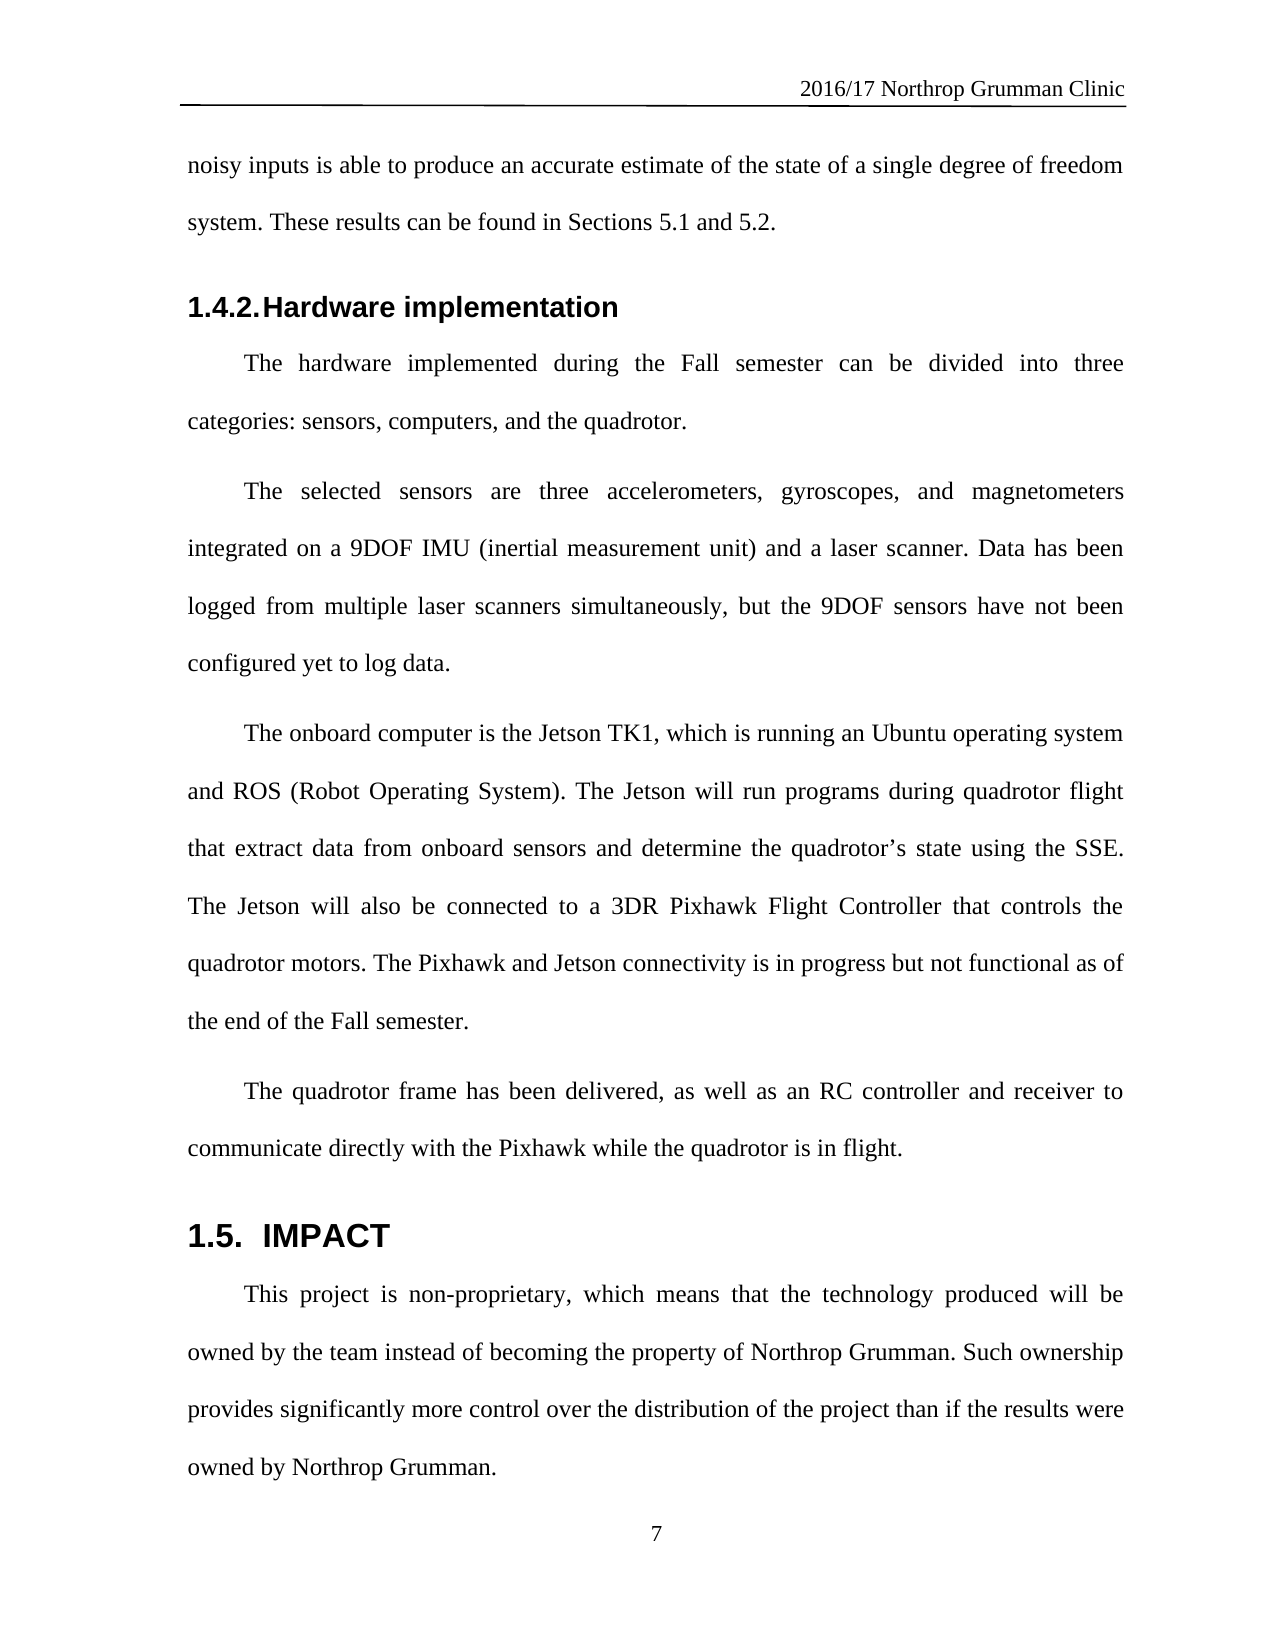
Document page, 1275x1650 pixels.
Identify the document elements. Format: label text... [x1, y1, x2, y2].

text The onboard computer is the Jetson TK1, which is running an Ubuntu operating system and ROS (Robot Operating System). The Jetson will run programs during quadrotor flight that extract data from onboard sensors and determine the quadrotor’s state using the SSE. The Jetson will also be connected to a 3DR Pixhawk Flight Controller that controls the quadrotor motors. The Pixhawk and Jetson connectivity is in progress but not functional as of the end of the Fall semester. [187, 718, 1125, 1035]
text The selected sensors are three accelerometers, gyroscopes, and magnetometers integrated on a 9DOF IMU (inertial measurement unit) and a laser scanner. Data has been logged from multiple laser scanners simultaneously, but the 9DOF sensors have not been configured yet to log data. [187, 476, 1125, 677]
text The quadrotor frame has been delivered, as well as an RC controller and receiver to communicate directly with the Pixhawk while the quadrotor is in flight. [187, 1076, 1125, 1162]
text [187, 150, 1125, 236]
text The hardware implemented during the Fall semester can be divided into three categories: sensors, computers, and the quadrotor. [187, 348, 1125, 435]
text This project is non-proprietary, which means that the technology produced will be owned by the team instead of becoming the property of Northrop Grumman. Such ownership provides significantly more control over the distribution of the project than if the results were owned by Northrop Grumman. [187, 1279, 1125, 1481]
subtitle Impact [187, 1216, 1125, 1254]
subtitle Hardware implementation [187, 290, 1125, 323]
